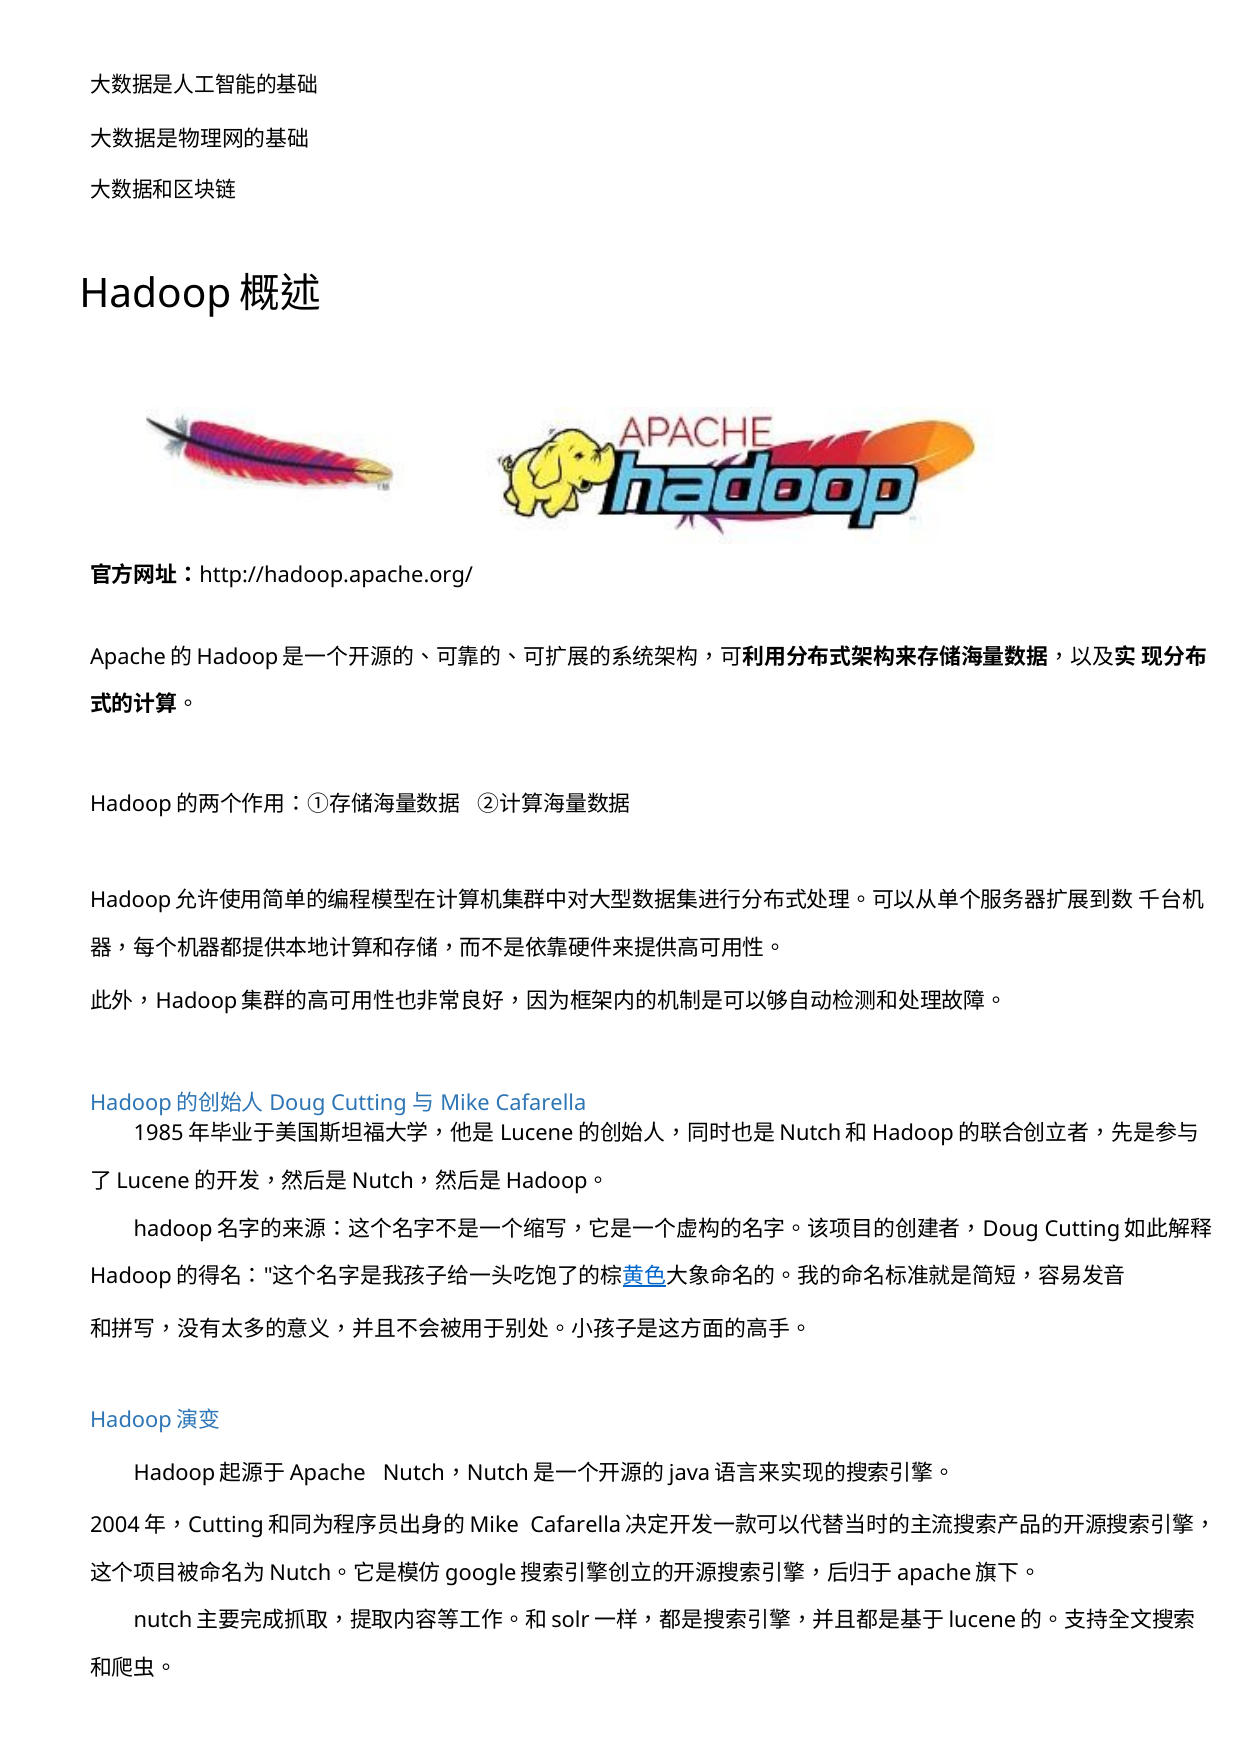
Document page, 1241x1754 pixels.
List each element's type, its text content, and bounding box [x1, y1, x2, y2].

text Hadoop演变 [90, 1404, 1240, 1433]
text Apache的Hadoop是一个开源的、可靠的、可扩展的系统架构，可利用分布式架构来存储海量数据，以及实 现分布式的计算。 [90, 641, 1223, 718]
text hadoop名字的来源：这个名字不是一个缩写，它是一个虚构的名字。该项目的创建者，Doug Cutting如此解释Hadoop的得名："这个名字是我孩子给一头吃饱了的棕黄色大象命名的。我的命名标准就是简短，容易发音 [90, 1212, 1229, 1290]
text 大数据和区块链 [91, 174, 1240, 204]
text 1985年毕业于美国斯坦福大学，他是 Lucene的创始人，同时也是Nutch和Hadoop的联合创立者，先是参与了Lucene的开发，然后是Nutch，然后是Hadoop。 [90, 1117, 1218, 1194]
text nutch主要完成抓取，提取内容等工作。和solr一样，都是搜索引擎，并且都是基于lucene的。支持全文搜索 和爬虫。 [90, 1604, 1221, 1682]
text 官方网址：http://hadoop.apache.org/ [90, 559, 1240, 588]
text Hadoop的两个作用：①存储海量数据 ②计算海量数据 [90, 788, 1240, 818]
subtitle Hadoop概述 [79, 264, 1240, 319]
text Hadoop允许使用简单的编程模型在计算机集群中对大型数据集进行分布式处理。可以从单个服务器扩展到数 千台机器，每个机器都提供本地计算和存储，而不是依靠硬件来提供高可用性。 [90, 884, 1225, 962]
text Hadoop起源于Apache Nutch，Nutch是一个开源的java语言来实现的搜索引擎。 [90, 1456, 1240, 1486]
text 大数据是人工智能的基础 [91, 69, 1240, 98]
text 此外，Hadoop集群的高可用性也非常良好，因为框架内的机制是可以够自动检测和处理故障。 [90, 985, 1240, 1015]
text 大数据是物理网的基础 [91, 123, 1240, 153]
text 2004年，Cutting和同为程序员出身的Mike Cafarella决定开发一款可以代替当时的主流搜索产品的开源搜索引擎，这个项目被命名为Nutch。它是模仿google搜索引擎创立的开源搜索引擎，后归于apache旗下。 [90, 1509, 1223, 1587]
text Hadoop的创始人 Doug Cutting 与 Mike Cafarella [90, 1087, 1240, 1117]
text 和拼写，没有太多的意义，并且不会被用于别处。小孩子是这方面的高手。 [90, 1313, 1240, 1343]
picture [146, 407, 995, 544]
